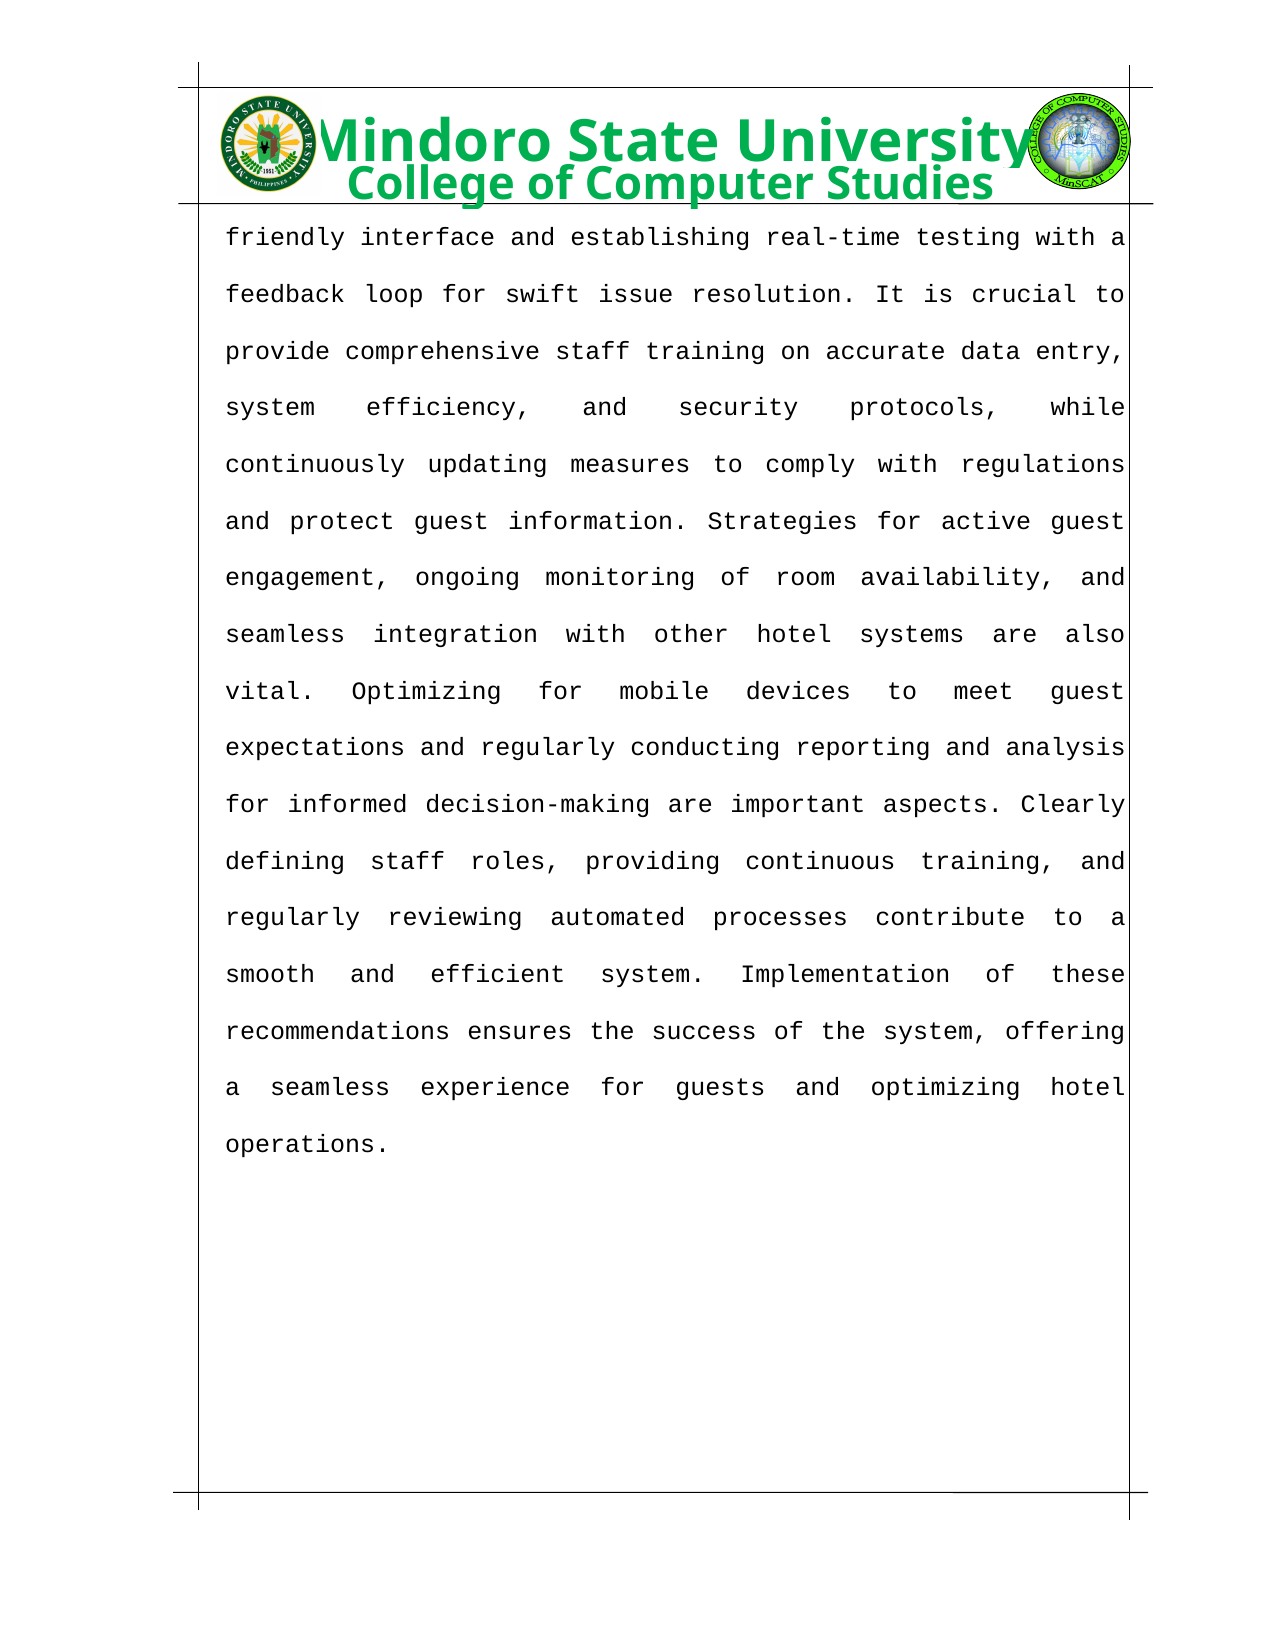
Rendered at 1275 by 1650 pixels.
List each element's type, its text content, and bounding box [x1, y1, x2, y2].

picture [216, 91, 321, 196]
picture [1020, 87, 1136, 196]
